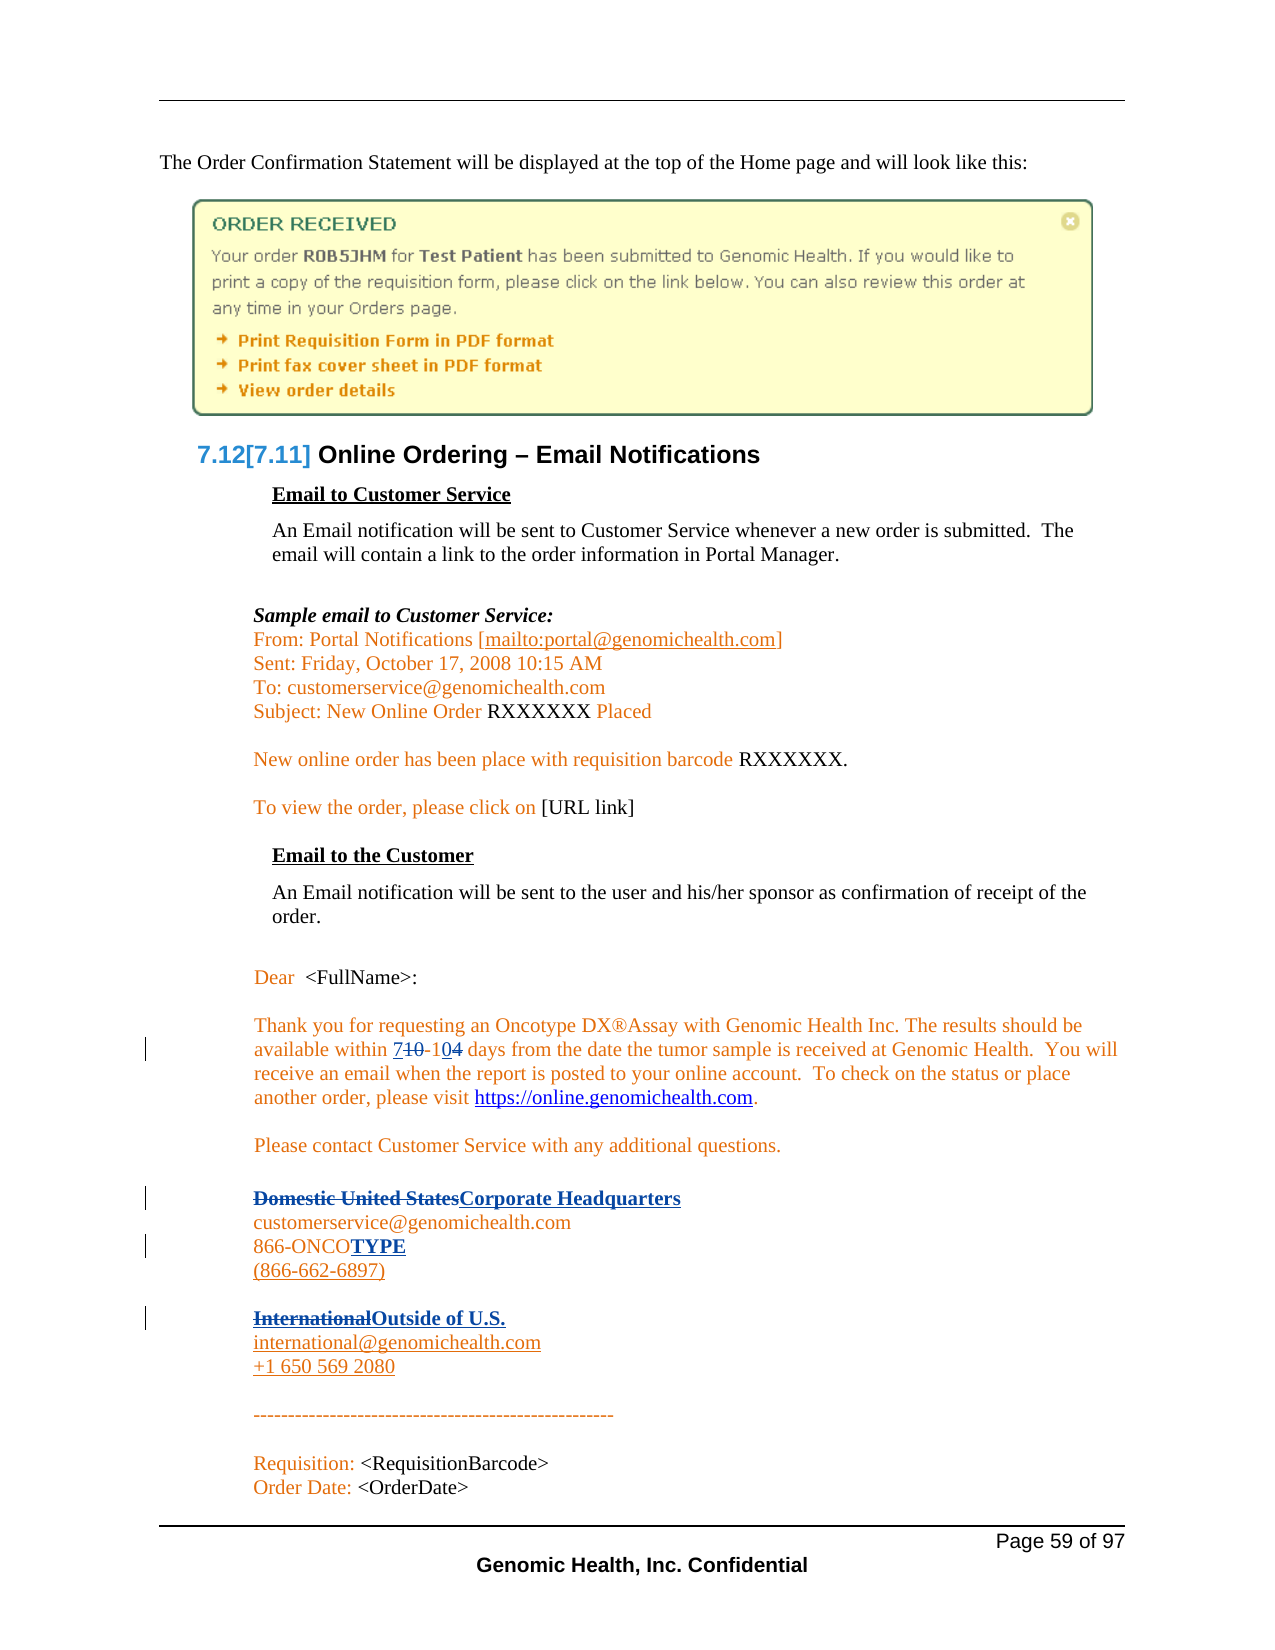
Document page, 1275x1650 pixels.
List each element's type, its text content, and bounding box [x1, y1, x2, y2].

text Order Date: <OrderDate> [253, 1474, 1125, 1499]
picture [191, 198, 1093, 416]
text To view the order, please click on [URL link] [178, 795, 1125, 819]
text (866-662-6897) [253, 1258, 1125, 1282]
subtitle Online Ordering – Email Notifications [197, 440, 1125, 469]
text An Email notification will be sent to the user and his/her sponsor as confirmation of receipt of the order. [272, 880, 1125, 928]
text The Order Confirmation Statement will be displayed at the top of the Home page and will look like this: [159, 150, 1125, 174]
text Email to Customer Service [272, 481, 1125, 506]
text ---------------------------------------------------- Requisition: <RequisitionBarcode> [253, 1402, 1125, 1474]
text Email to the Customer [272, 843, 1125, 867]
text customerservice@genomichealth.com [253, 1210, 1125, 1234]
text Please contact Customer Service with any additional questions. [179, 1133, 1125, 1157]
text international@genomichealth.com [253, 1330, 1125, 1354]
text New online order has been place with requisition barcode RXXXXXX. [253, 747, 1125, 771]
text +1 650 569 2080 [253, 1354, 1125, 1378]
text Subject: New Online Order RXXXXXX Placed [253, 699, 1125, 723]
text 866-ONCOTYPE [253, 1234, 1125, 1258]
text Sample email to Customer Service: [253, 603, 1125, 627]
text Thank you for requesting an Oncotype DX®Assay with Genomic Health Inc. The results should be available within -1 days from the date the tumor sample is received at Genomic Health. You will receive an email when the report is posted to your online account. To check on the status or place another order, please visit https://online.genomichealth.com. [254, 1013, 1125, 1109]
text Dear <FullName>: [179, 964, 1125, 989]
text From: Portal Notifications [mailto:portal@genomichealth.com] [253, 627, 1125, 651]
text An Email notification will be sent to Customer Service whenever a new order is submitted. The email will contain a link to the order information in Portal Manager. [272, 518, 1125, 566]
text To: customerservice@genomichealth.com [253, 675, 1125, 699]
text Sent: Friday, October 17, 2008 10:15 AM [253, 651, 1125, 675]
